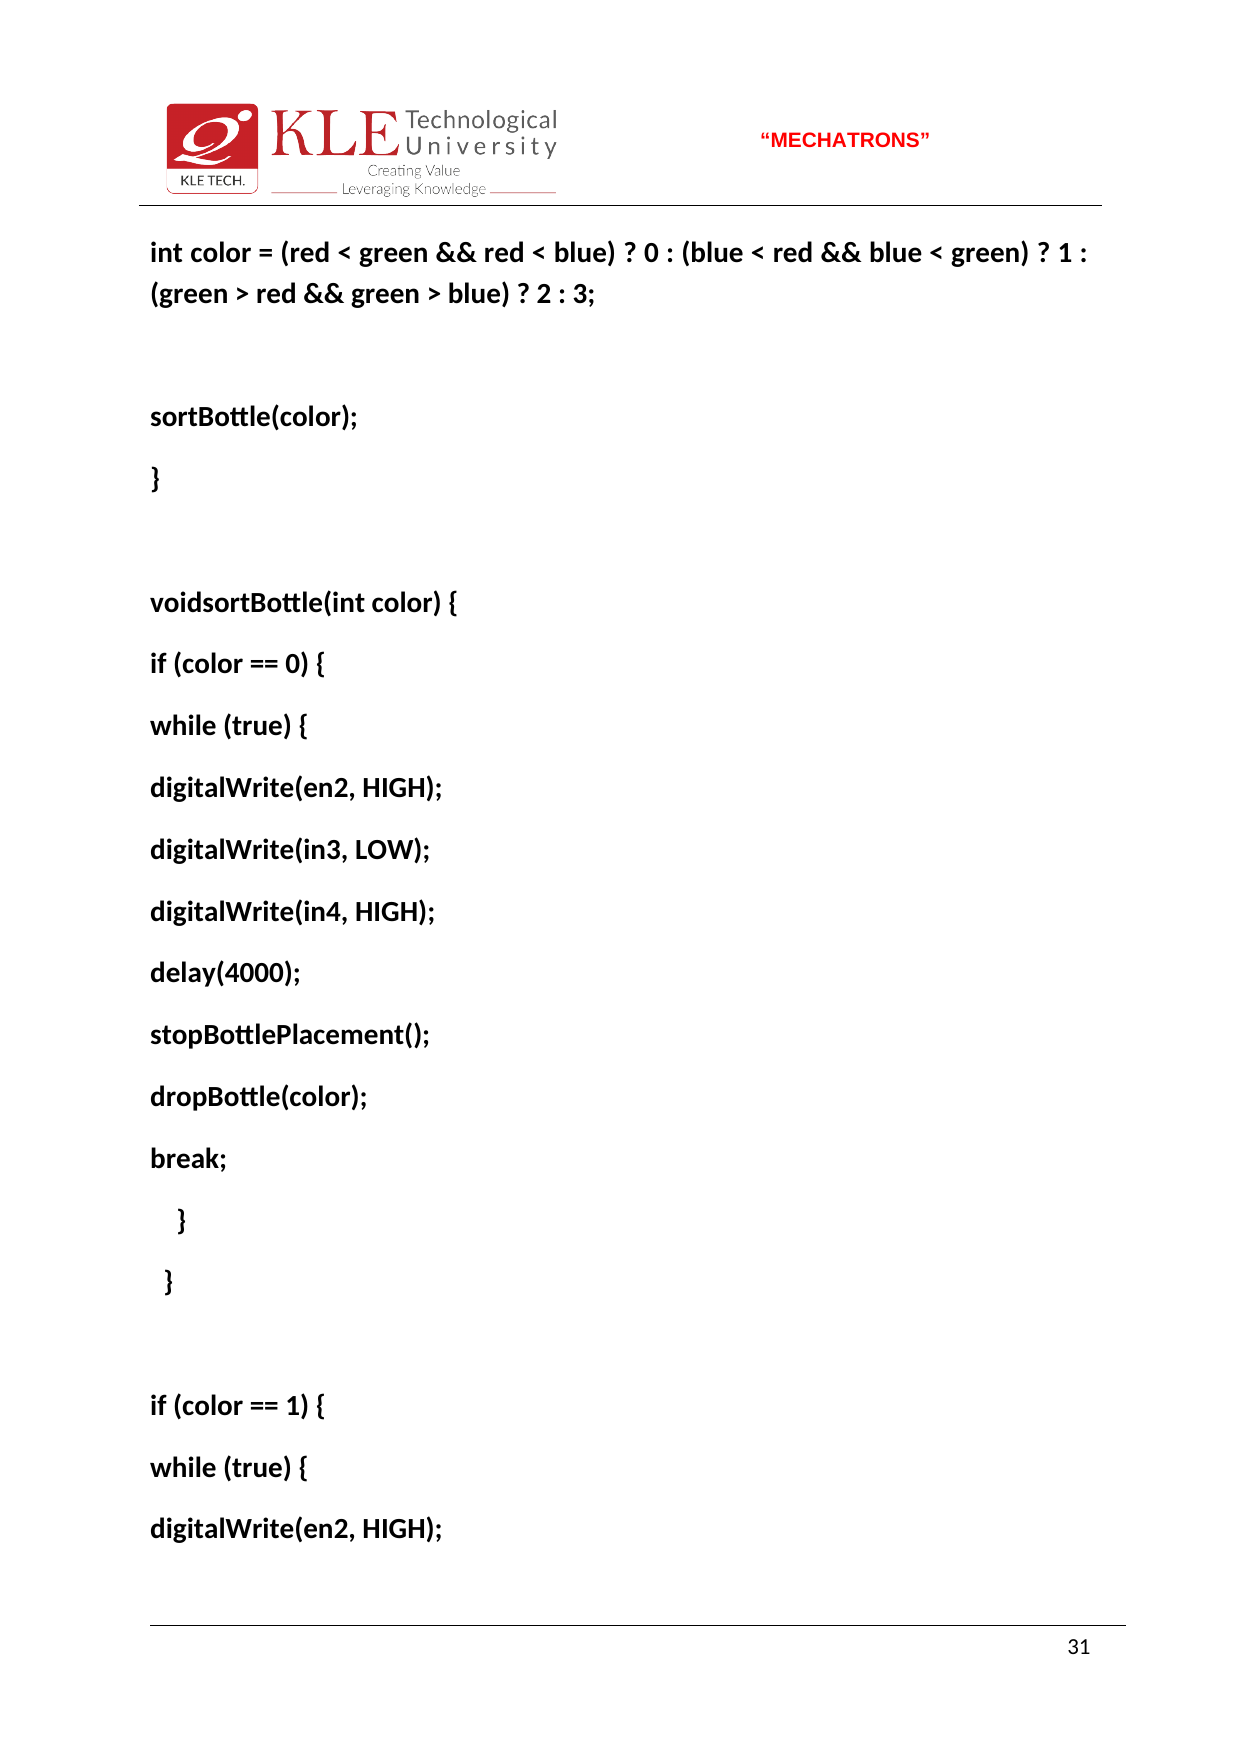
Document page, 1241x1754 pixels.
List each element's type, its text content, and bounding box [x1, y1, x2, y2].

text break; [150, 1140, 1090, 1175]
text if (color == 0) { [150, 646, 1090, 681]
picture [166, 98, 561, 198]
text } [150, 1263, 1090, 1299]
text dropBottle(color); [150, 1078, 1090, 1114]
text } [150, 460, 1090, 496]
text digitalWrite(en2, HIGH); [150, 1510, 1090, 1546]
text digitalWrite(in4, HIGH); [150, 893, 1090, 928]
text while (true) { [150, 1449, 1090, 1484]
text int color = (red < green && red < blue) ? 0 : (blue < red && blue < green) ? 1 : (green > red && green > blue) ? 2 : 3; [150, 234, 1090, 311]
text delay(4000); [150, 954, 1090, 990]
text while (true) { [150, 707, 1090, 743]
text voidsortBottle(int color) { [150, 584, 1090, 619]
text sortBottle(color); [150, 398, 1090, 434]
text digitalWrite(en2, HIGH); [150, 769, 1090, 805]
text if (color == 1) { [150, 1387, 1090, 1422]
text digitalWrite(in3, LOW); [150, 831, 1090, 867]
text } [150, 1202, 1090, 1237]
text stopBottlePlacement(); [150, 1016, 1090, 1052]
